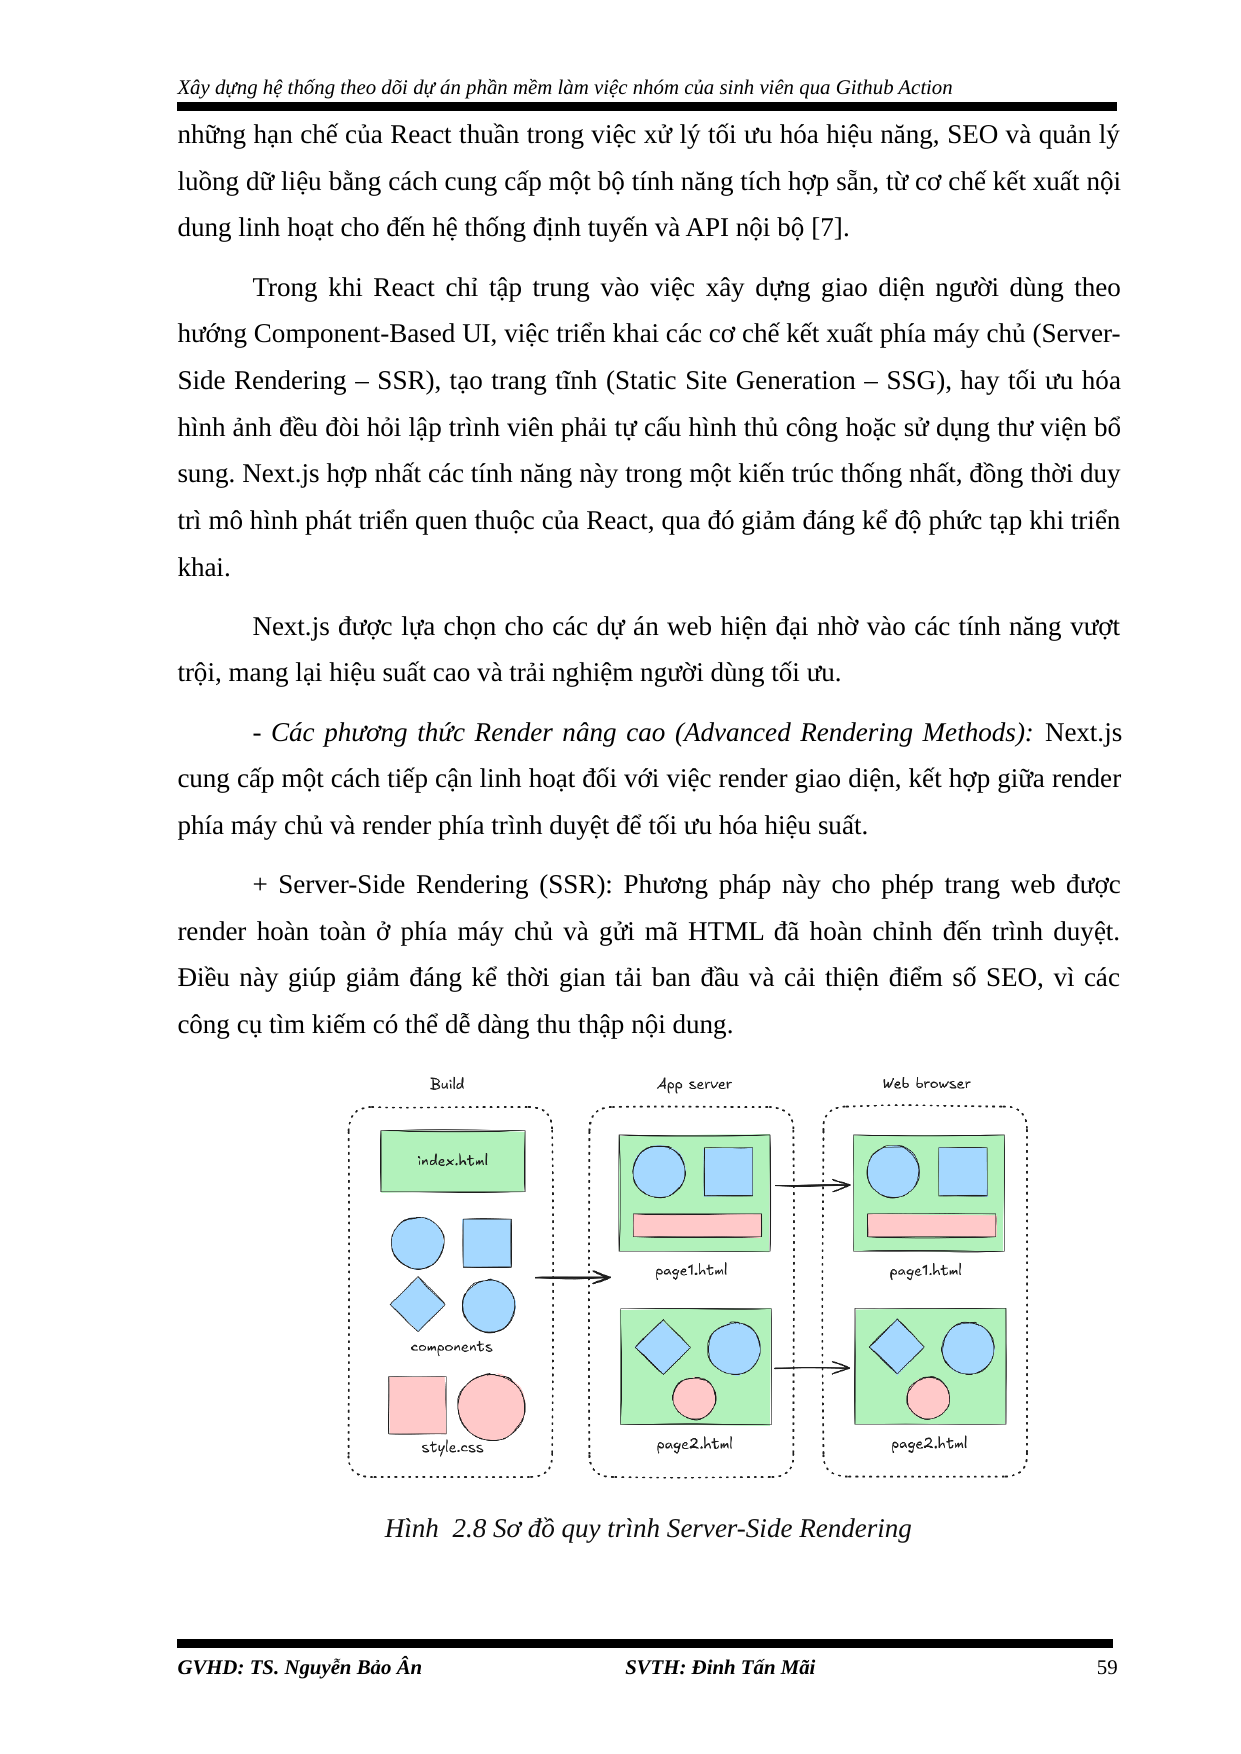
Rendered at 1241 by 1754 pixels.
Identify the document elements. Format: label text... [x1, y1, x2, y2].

text Trong khi React chỉ tập trung vào việc xây dựng giao diện người dùng theo hướng Component-Based UI, việc triển khai các cơ chế kết xuất phía máy chủ (Server-Side Rendering – SSR), tạo trang tĩnh (Static Site Generation – SSG), hay tối ưu hóa hình ảnh đều đòi hỏi lập trình viên phải tự cấu hình thủ công hoặc sử dụng thư viện bổ sung. Next.js hợp nhất các tính năng này trong một kiến trúc thống nhất, đồng thời duy trì mô hình phát triển quen thuộc của React, qua đó giảm đáng kể độ phức tạp khi triển khai. [177, 271, 1122, 582]
text Next.js được lựa chọn cho các dự án web hiện đại nhờ vào các tính năng vượt trội, mang lại hiệu suất cao và trải nghiệm người dùng tối ưu. [177, 610, 1122, 688]
text Hình 2.8 Sơ đồ quy trình Server-Side Rendering [177, 1512, 1122, 1543]
text + Server-Side Rendering (SSR): Phương pháp này cho phép trang web được render hoàn toàn ở phía máy chủ và gửi mã HTML đã hoàn chỉnh đến trình duyệt. Điều này giúp giảm đáng kể thời gian tải ban đầu và cải thiện điểm số SEO, vì các công cụ tìm kiếm có thể dễ dàng thu thập nội dung. [177, 868, 1122, 1039]
text - Các phương thức Render nâng cao (Advanced Rendering Methods): Next.js cung cấp một cách tiếp cận linh hoạt đối với việc render giao diện, kết hợp giữa render phía máy chủ và render phía trình duyệt để tối ưu hóa hiệu suất. [177, 716, 1122, 840]
picture [341, 1067, 1034, 1484]
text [177, 118, 1122, 243]
